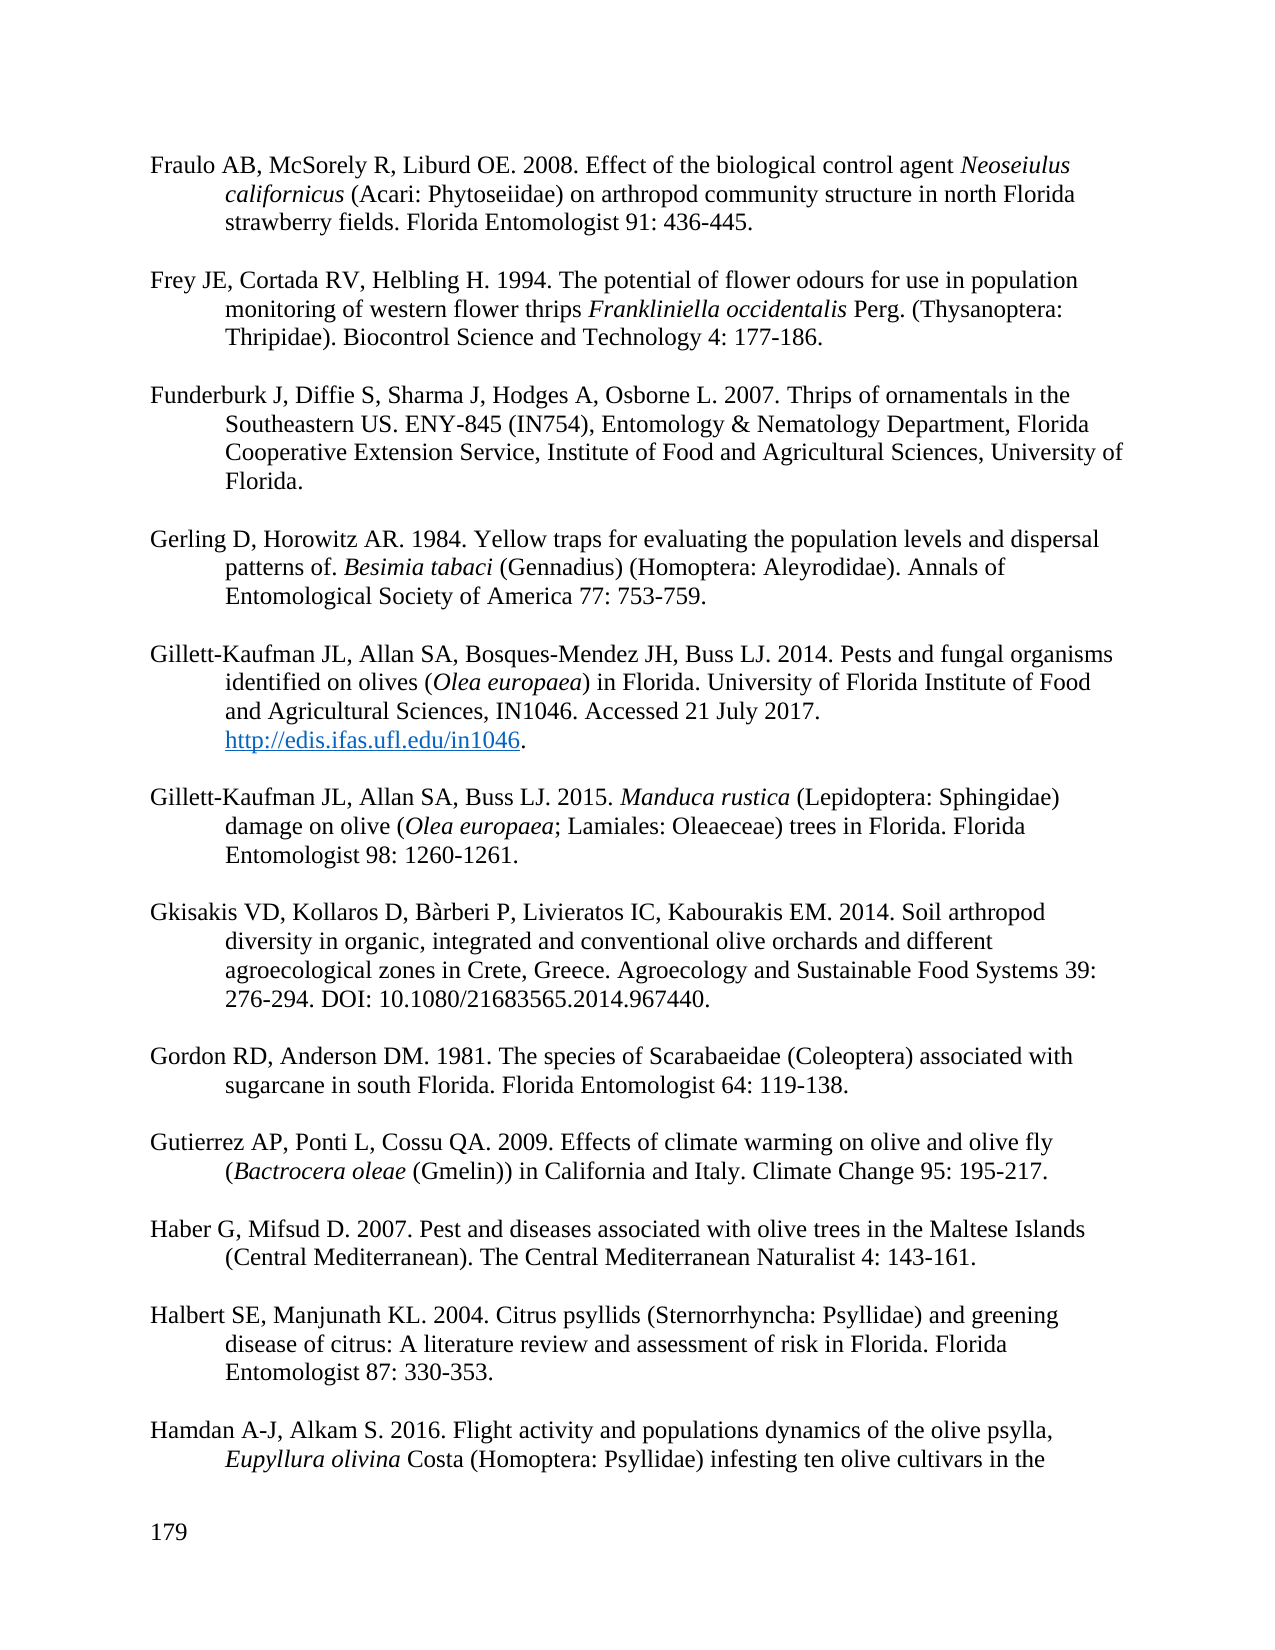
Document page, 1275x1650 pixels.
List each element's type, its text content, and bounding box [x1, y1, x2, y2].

text Funderburk J, Diffie S, Sharma J, Hodges A, Osborne L. 2007. Thrips of ornamentals in the Southeastern US. ENY-845 (IN754), Entomology & Nematology Department, Florida Cooperative Extension Service, Institute of Food and Agricultural Sciences, University of Florida. [150, 380, 1125, 495]
text Haber G, Mifsud D. 2007. Pest and diseases associated with olive trees in the Maltese Islands (Central Mediterranean). The Central Mediterranean Naturalist 4: 143-161. [150, 1214, 1125, 1271]
text Gordon RD, Anderson DM. 1981. The species of Scarabaeidae (Coleoptera) associated with sugarcane in south Florida. Florida Entomologist 64: 119-138. [150, 1041, 1125, 1099]
text Gillett-Kaufman JL, Allan SA, Buss LJ. 2015. Manduca rustica (Lepidoptera: Sphingidae) damage on olive (Olea europaea; Lamiales: Oleaeceae) trees in Florida. Florida Entomologist 98: 1260-1261. [150, 782, 1125, 869]
text Halbert SE, Manjunath KL. 2004. Citrus psyllids (Sternorrhyncha: Psyllidae) and greening disease of citrus: A literature review and assessment of risk in Florida. Florida Entomologist 87: 330-353. [150, 1300, 1125, 1386]
text Frey JE, Cortada RV, Helbling H. 1994. The potential of flower odours for use in population monitoring of western flower thrips Frankliniella occidentalis Perg. (Thysanoptera: Thripidae). Biocontrol Science and Technology 4: 177-186. [150, 265, 1125, 351]
text Gkisakis VD, Kollaros D, Bàrberi P, Livieratos IC, Kabourakis EM. 2014. Soil arthropod diversity in organic, integrated and conventional olive orchards and different agroecological zones in Crete, Greece. Agroecology and Sustainable Food Systems 39: 276-294. DOI: 10.1080/21683565.2014.967440. [150, 897, 1125, 1012]
text Fraulo AB, McSorely R, Liburd OE. 2008. Effect of the biological control agent Neoseiulus californicus (Acari: Phytoseiidae) on arthropod community structure in north Florida strawberry fields. Florida Entomologist 91: 436-445. [150, 150, 1125, 236]
text Gillett-Kaufman JL, Allan SA, Bosques-Mendez JH, Buss LJ. 2014. Pests and fungal organisms identified on olives (Olea europaea) in Florida. University of Florida Institute of Food and Agricultural Sciences, IN1046. Accessed 21 July 2017. http://edis.ifas.ufl.edu/in1046. [150, 639, 1125, 754]
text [150, 1415, 1125, 1472]
text Gutierrez AP, Ponti L, Cossu QA. 2009. Effects of climate warming on olive and olive fly (Bactrocera oleae (Gmelin)) in California and Italy. Climate Change 95: 195-217. [150, 1127, 1125, 1185]
list Gerling D, Horowitz AR. 1984. Yellow traps for evaluating the population levels and dispersal patterns of. Besimia tabaci (Gennadius) (Homoptera: Aleyrodidae). Annals of Entomological Society of America 77: 753-759. [150, 524, 1125, 610]
